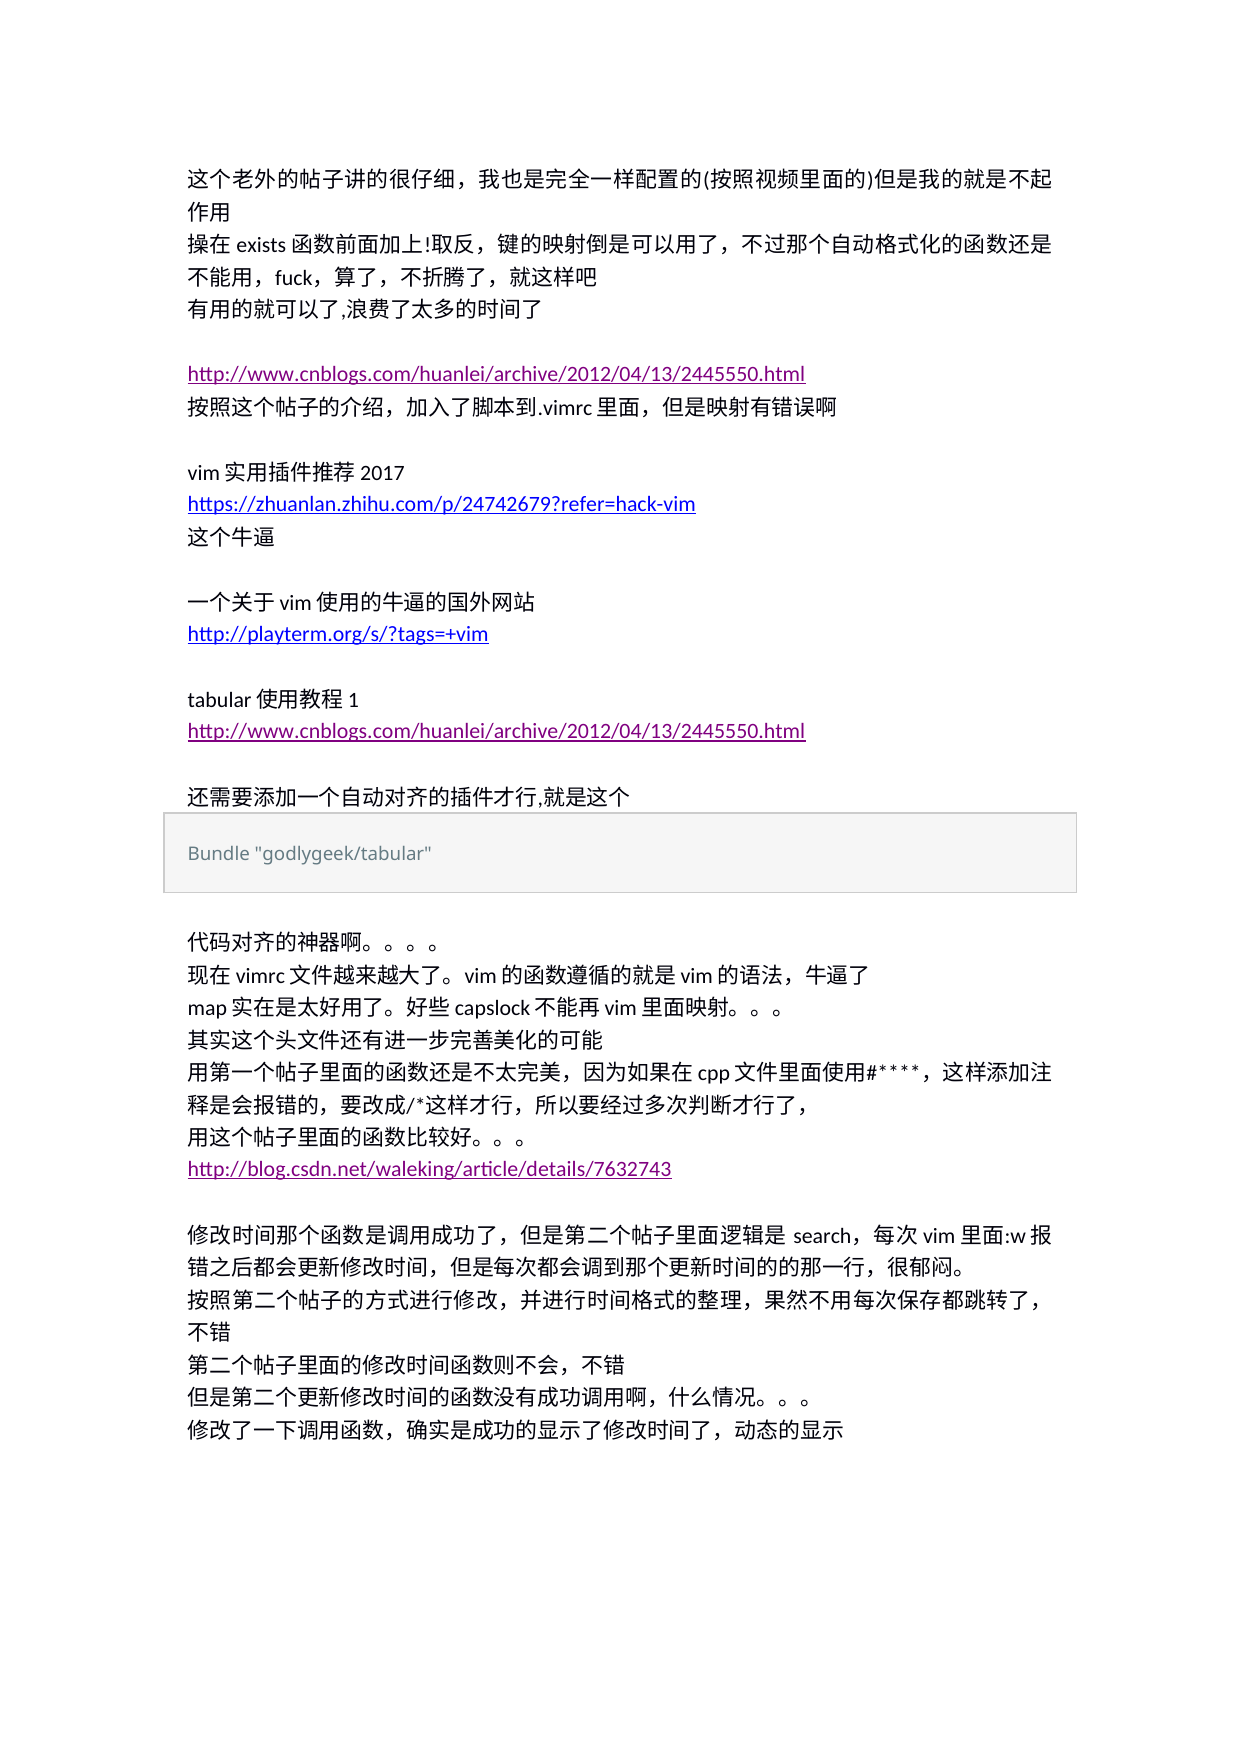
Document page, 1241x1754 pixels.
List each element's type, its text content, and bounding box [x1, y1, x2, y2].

text 其实这个头文件还有进一步完善美化的可能 [187, 1022, 1053, 1055]
text 操在exists函数前面加上!取反，键的映射倒是可以用了，不过那个自动格式化的函数还是不能用，fuck，算了，不折腾了，就这样吧 [187, 227, 1053, 292]
text 用第一个帖子里面的函数还是不太完美，因为如果在cpp文件里面使用#****，这样添加注释是会报错的，要改成/*这样才行，所以要经过多次判断才行了， [187, 1055, 1053, 1120]
text http://blog.csdn.net/waleking/article/details/7632743 [187, 1152, 1053, 1185]
text 有用的就可以了,浪费了太多的时间了 [187, 292, 1053, 324]
text https://zhuanlan.zhihu.com/p/24742679?refer=hack-vim [187, 487, 1053, 519]
text tabular使用教程1 [187, 682, 1053, 714]
text 现在vimrc文件越来越大了。vim的函数遵循的就是vim的语法，牛逼了 [187, 957, 1053, 990]
text 这个牛逼 [187, 519, 1053, 552]
text 这个老外的帖子讲的很仔细，我也是完全一样配置的(按照视频里面的)但是我的就是不起作用 [187, 162, 1053, 227]
text 修改了一下调用函数，确实是成功的显示了修改时间了，动态的显示 [187, 1412, 1053, 1445]
text 第二个帖子里面的修改时间函数则不会，不错 [187, 1347, 1053, 1380]
text 代码对齐的神器啊。。。。 [187, 925, 1053, 957]
text 但是第二个更新修改时间的函数没有成功调用啊，什么情况。。。 [187, 1380, 1053, 1412]
text 用这个帖子里面的函数比较好。。。 [187, 1120, 1053, 1152]
text Bundle "godlygeek/tabular" [165, 814, 1076, 892]
text map实在是太好用了。好些capslock不能再vim里面映射。。。 [187, 990, 1053, 1022]
text 按照第二个帖子的方式进行修改，并进行时间格式的整理，果然不用每次保存都跳转了，不错 [187, 1282, 1053, 1347]
text 一个关于vim使用的牛逼的国外网站 [187, 584, 1053, 617]
text vim实用插件推荐2017 [187, 454, 1053, 487]
text 修改时间那个函数是调用成功了，但是第二个帖子里面逻辑是search，每次vim里面:w报错之后都会更新修改时间，但是每次都会调到那个更新时间的的那一行，很郁闷。 [187, 1217, 1053, 1282]
text http://www.cnblogs.com/huanlei/archive/2012/04/13/2445550.html [187, 714, 1053, 747]
text 还需要添加一个自动对齐的插件才行,就是这个 [187, 779, 1053, 812]
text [187, 357, 1053, 389]
text 按照这个帖子的介绍，加入了脚本到.vimrc里面，但是映射有错误啊 [187, 389, 1053, 422]
text http://playterm.org/s/?tags=+vim [187, 617, 1053, 649]
